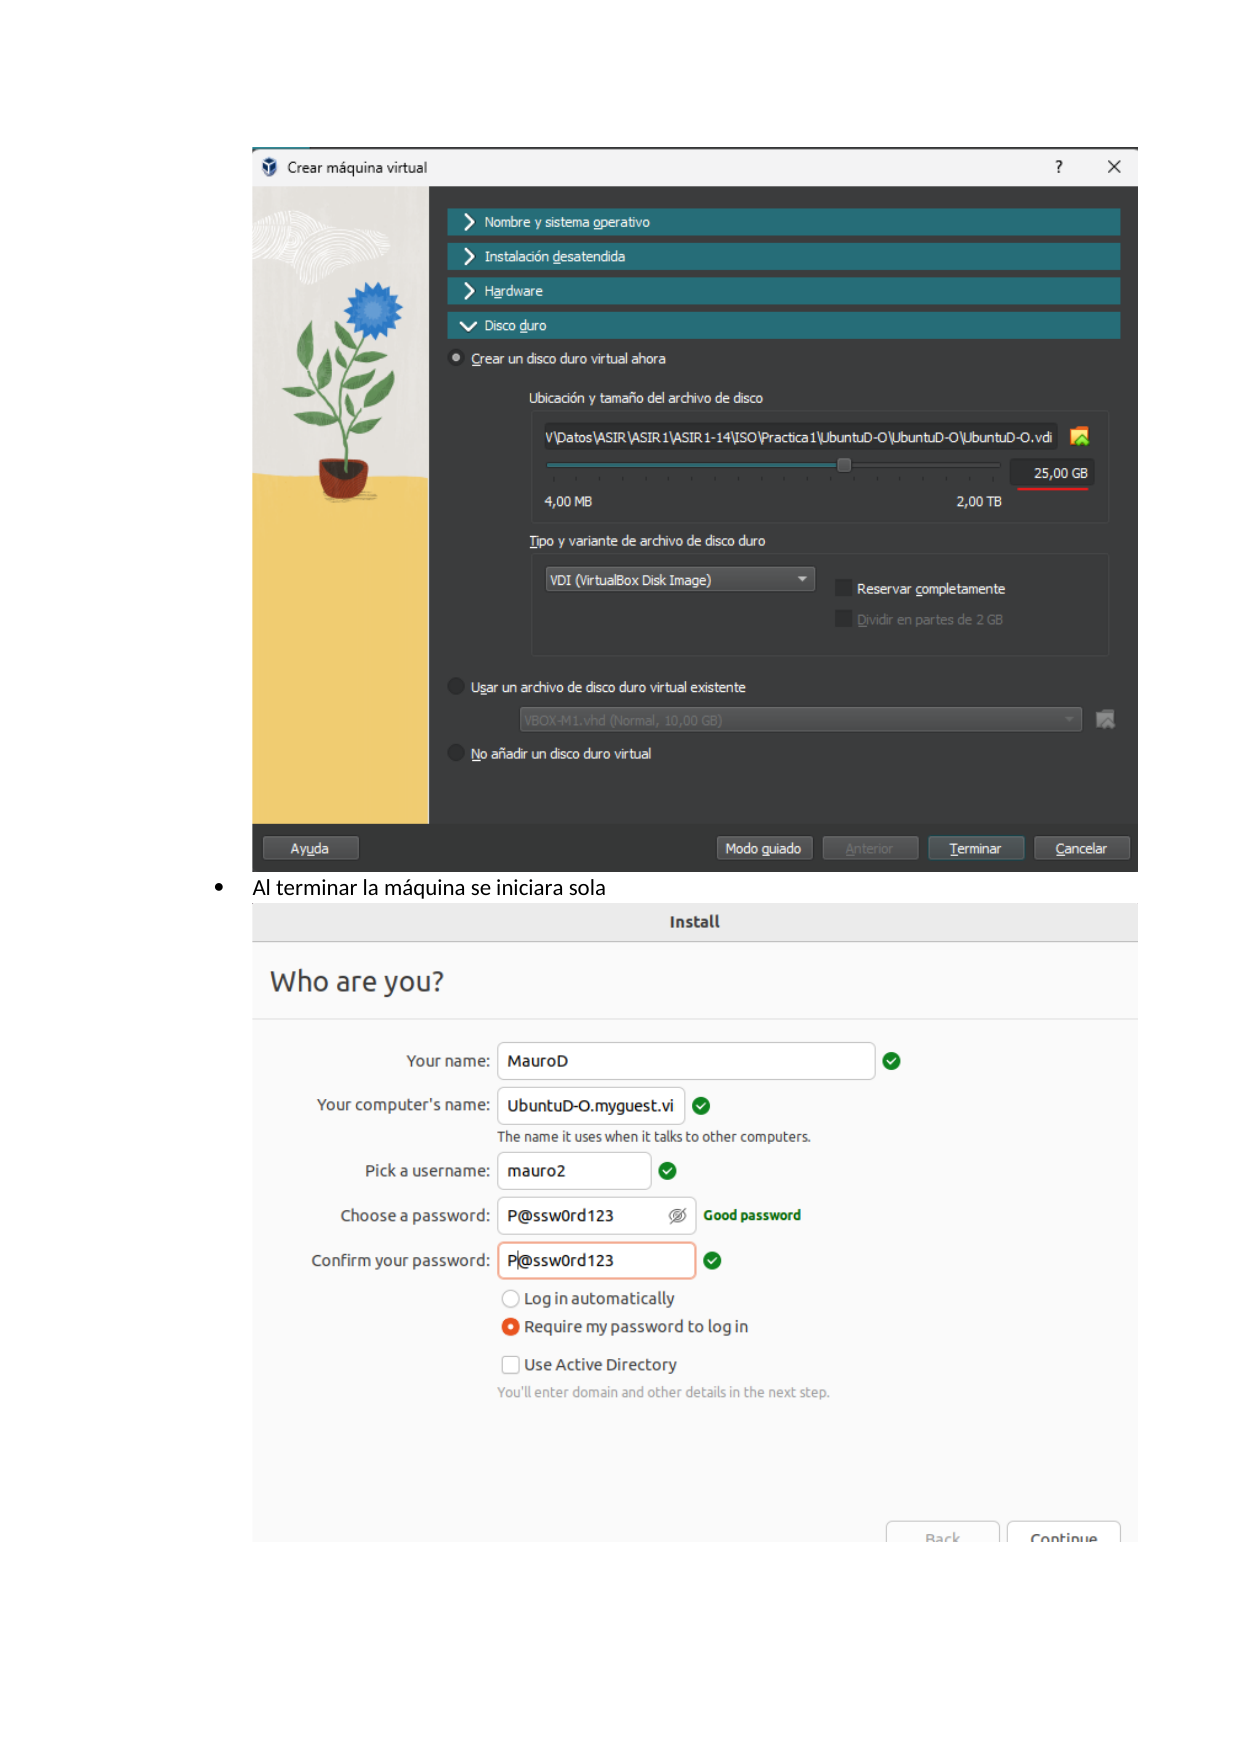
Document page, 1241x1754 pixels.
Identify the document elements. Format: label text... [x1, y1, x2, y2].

list Al terminar la máquina se iniciara sola [215, 873, 1063, 901]
picture [252, 903, 1138, 1542]
picture [252, 147, 1138, 872]
